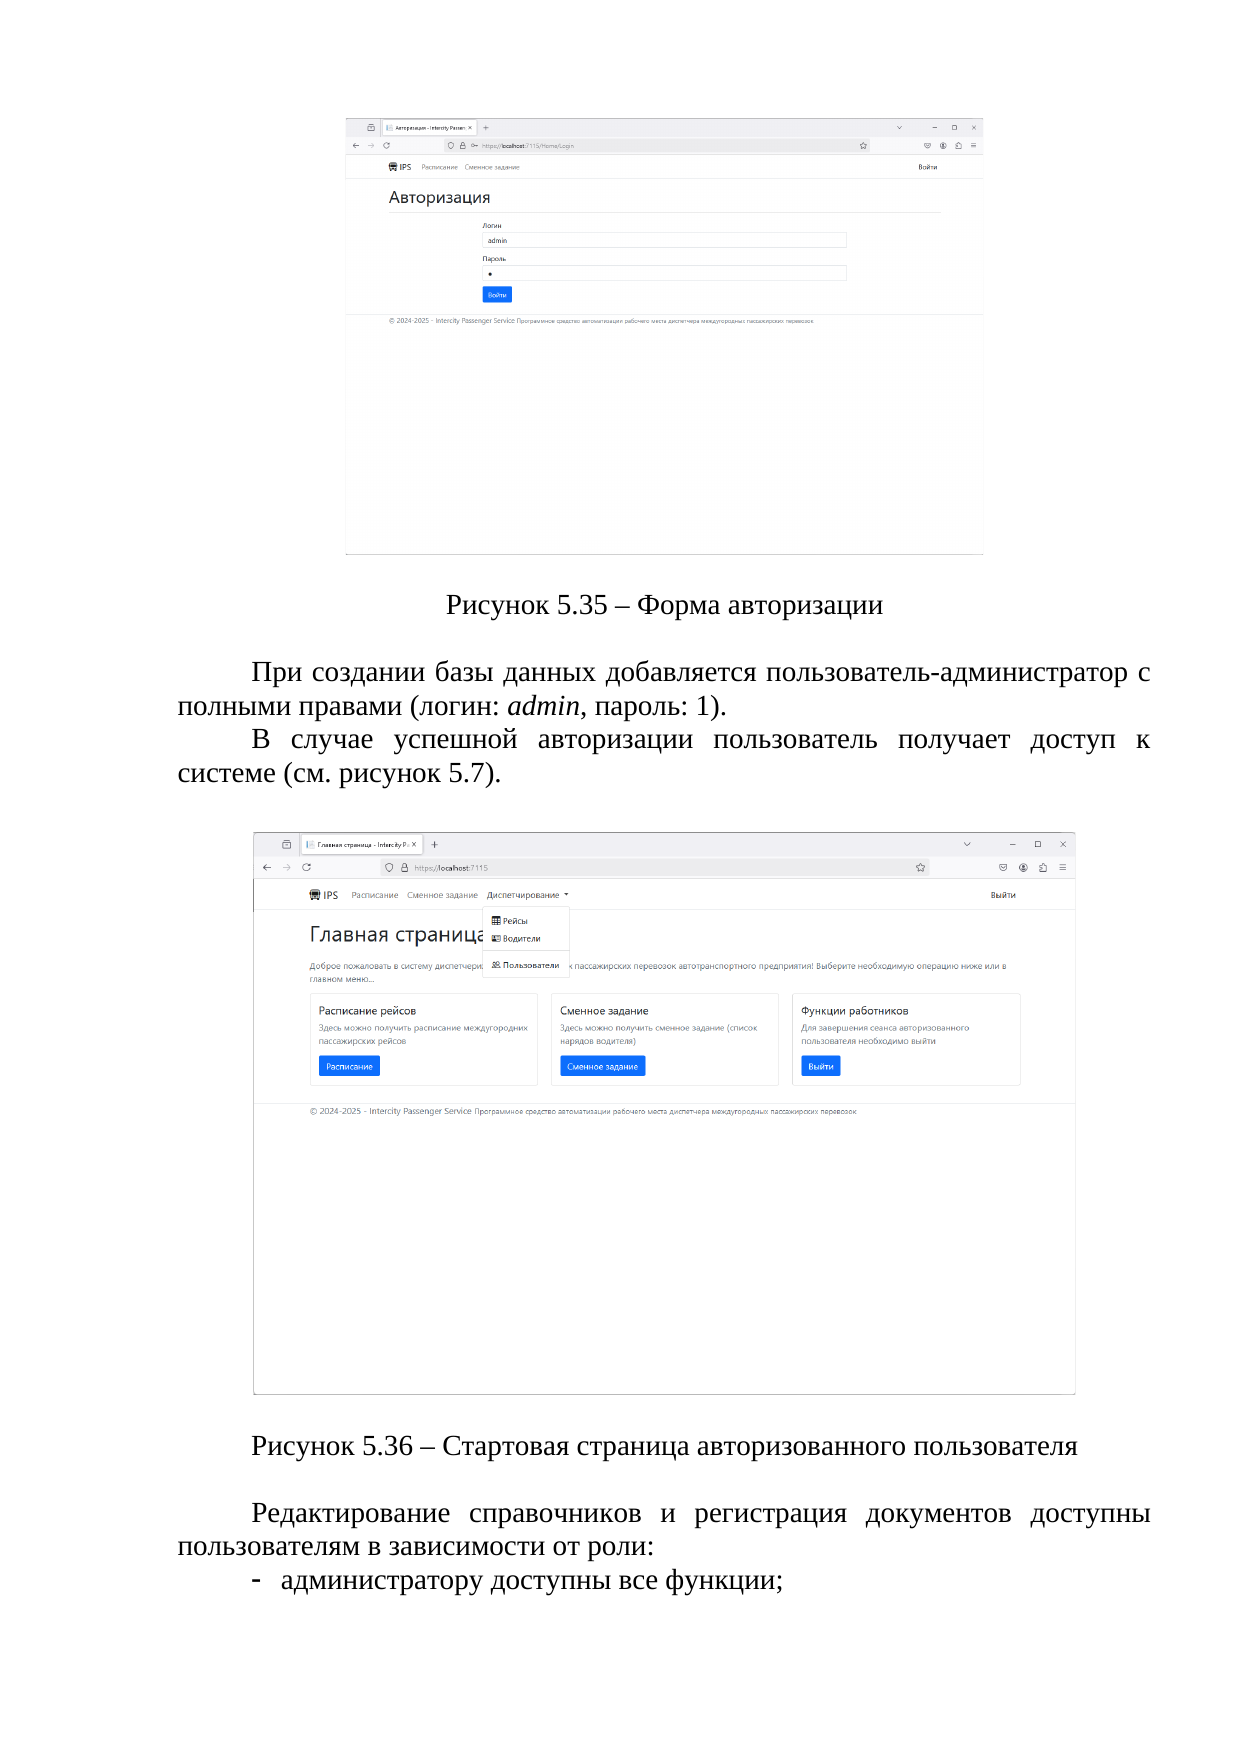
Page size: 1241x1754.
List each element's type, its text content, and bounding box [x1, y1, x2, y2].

picture [253, 832, 1076, 1395]
text При создании базы данных добавляется пользователь-администратор с полными правами (логин: admin, пароль: 1). [177, 654, 1152, 721]
list администратору доступны все функции; [177, 1562, 1152, 1596]
picture [345, 118, 984, 555]
text В случае успешной авторизации пользователь получает доступ к системе (см. рисунок 5.7). [177, 721, 1152, 788]
text Редактирование справочников и регистрация документов доступны пользователям в зависимости от роли: [177, 1495, 1152, 1562]
